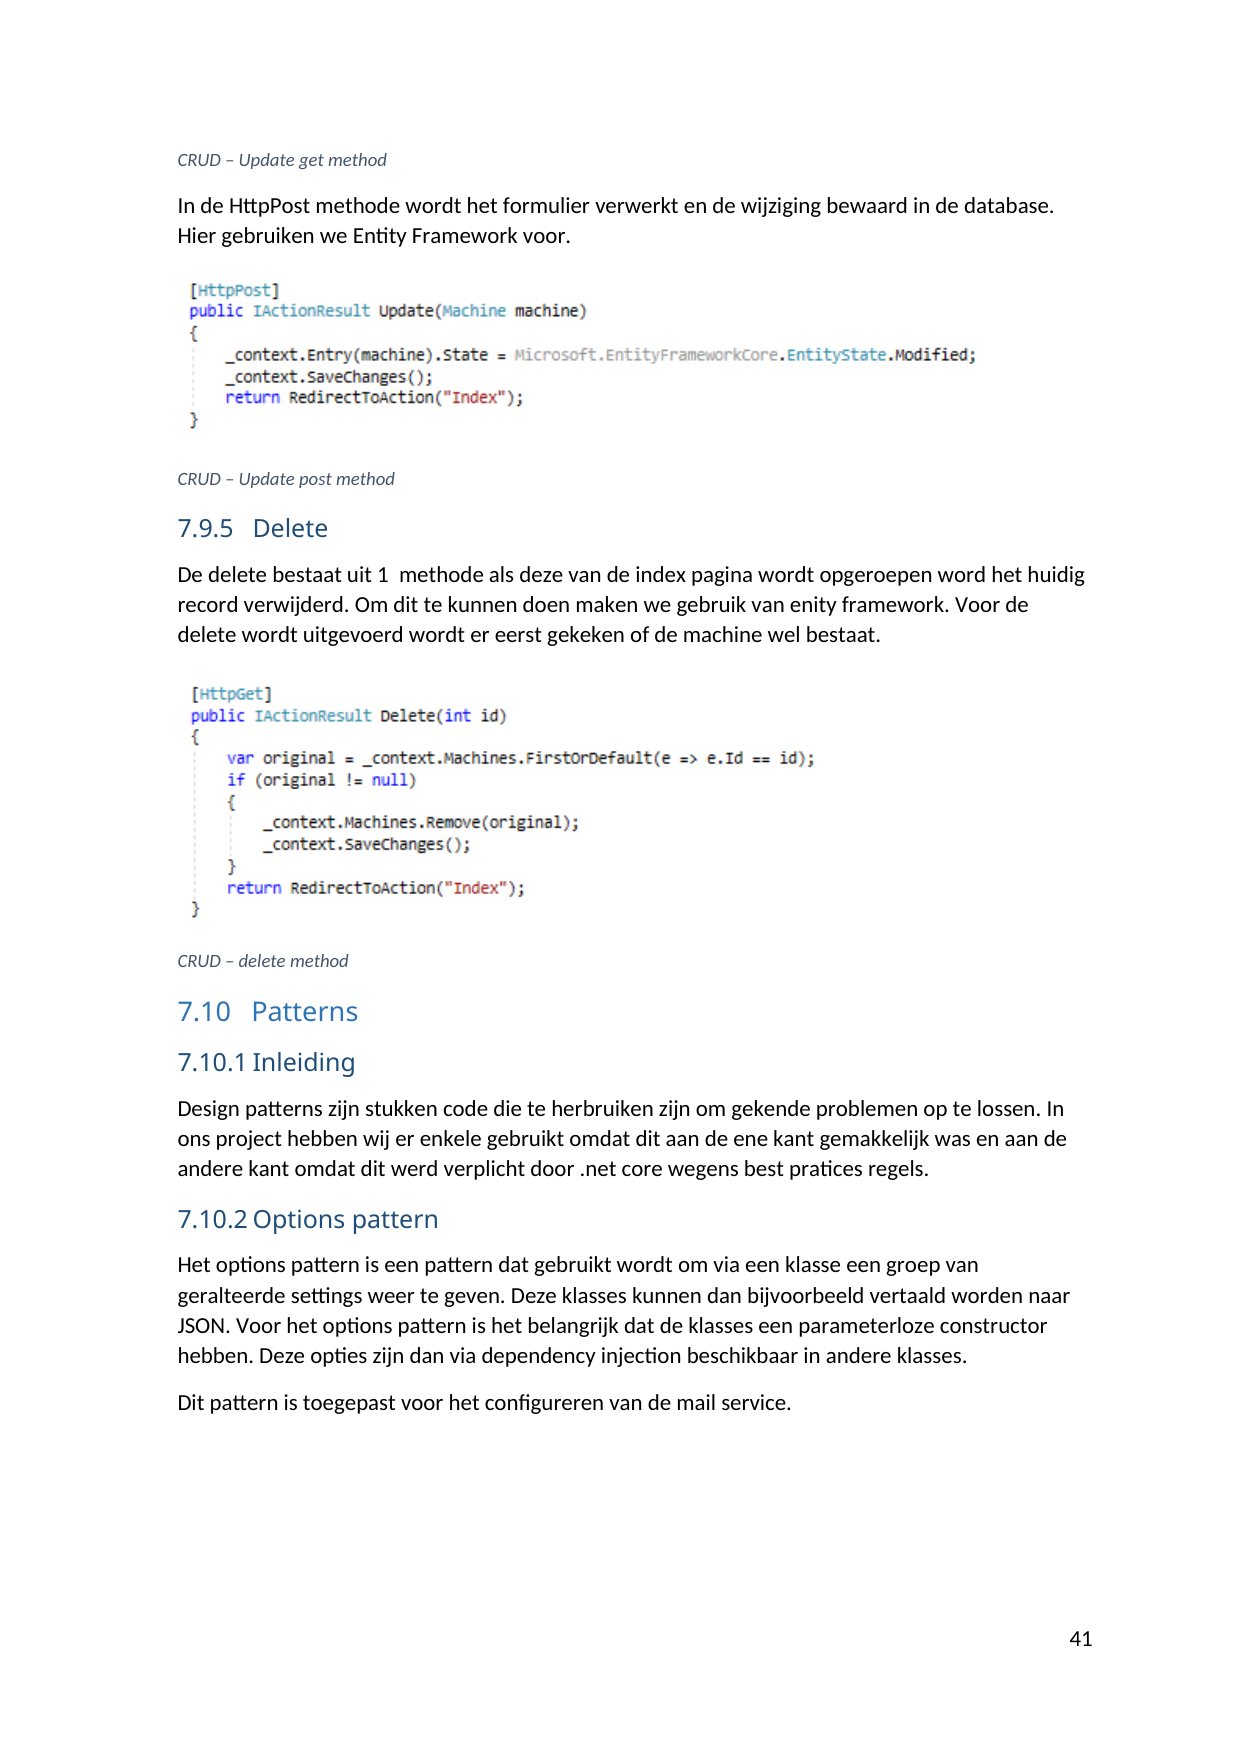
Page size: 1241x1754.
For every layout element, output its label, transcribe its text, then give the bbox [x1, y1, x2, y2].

picture [177, 667, 857, 930]
subtitle Options pattern [177, 1201, 1092, 1235]
subtitle Patterns [177, 992, 1092, 1029]
text De delete bestaat uit 1 methode als deze van de index pagina wordt opgeroepen word het huidig record verwijderd. Om dit te kunnen doen maken we gebruik van enity framework. Voor de delete wordt uitgevoerd wordt er eerst gekeken of de machine wel bestaat. [177, 560, 1092, 648]
text CRUD – Update get method [177, 148, 1092, 171]
text CRUD – delete method [177, 949, 1092, 972]
text CRUD – Update post method [177, 467, 1092, 490]
text Dit pattern is toegepast voor het configureren van de mail service. [177, 1388, 1092, 1416]
subtitle Delete [177, 511, 1092, 545]
text In de HttpPost methode wordt het formulier verwerkt en de wijziging bewaard in de database. Hier gebruiken we Entity Framework voor. [177, 191, 1092, 250]
subtitle Inleiding [177, 1045, 1092, 1079]
picture [177, 268, 1009, 449]
text Het options pattern is een pattern dat gebruikt wordt om via een klasse een groep van geralteerde settings weer te geven. Deze klasses kunnen dan bijvoorbeeld vertaald worden naar JSON. Voor het options pattern is het belangrijk dat de klasses een parameterloze constructor hebben. Deze opties zijn dan via dependency injection beschikbaar in andere klasses. [177, 1251, 1092, 1369]
text Design patterns zijn stukken code die te herbruiken zijn om gekende problemen op te lossen. In ons project hebben wij er enkele gebruikt omdat dit aan de ene kant gemakkelijk was en aan de andere kant omdat dit werd verplicht door .net core wegens best pratices regels. [177, 1094, 1092, 1182]
